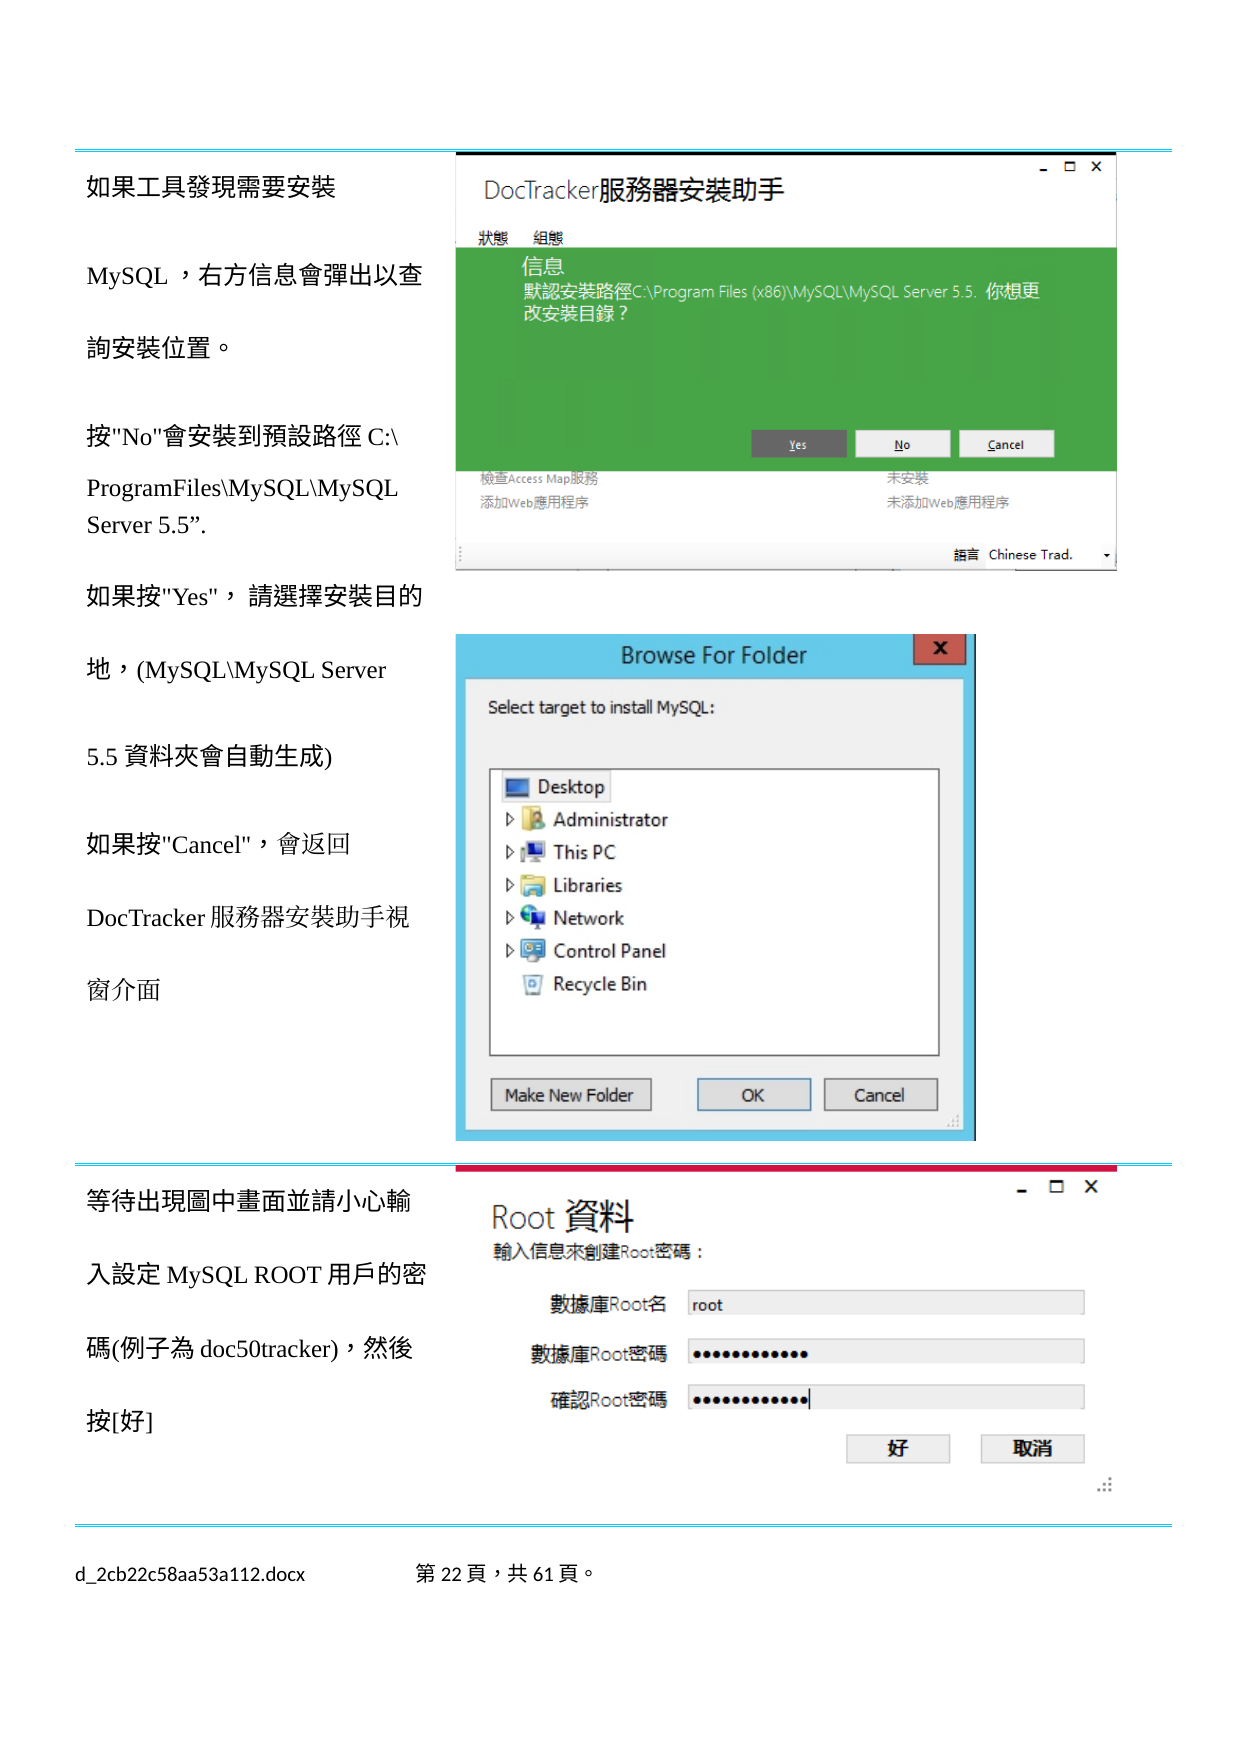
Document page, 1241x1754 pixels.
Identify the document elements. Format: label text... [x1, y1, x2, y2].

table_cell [75, 1166, 444, 1524]
table_header [444, 152, 1172, 1162]
picture [455, 1165, 1117, 1497]
table_header 如果工具發現需要安裝 MySQL ，右方信息會彈出以查詢安裝位置。 按"No"會安裝到預設路徑C:\ProgramFiles\MySQL\MySQL Server 5.5”. 如果按"Yes"， 請選擇安裝目的地，(MySQL\MySQL Server 5.5 資料夾會自動生成) 如果按"Cancel"，會返回DocTracker服務器安裝助手視窗介面 [75, 152, 444, 1162]
picture [455, 153, 1117, 571]
table_cell [444, 1166, 1172, 1524]
picture [455, 634, 976, 1141]
